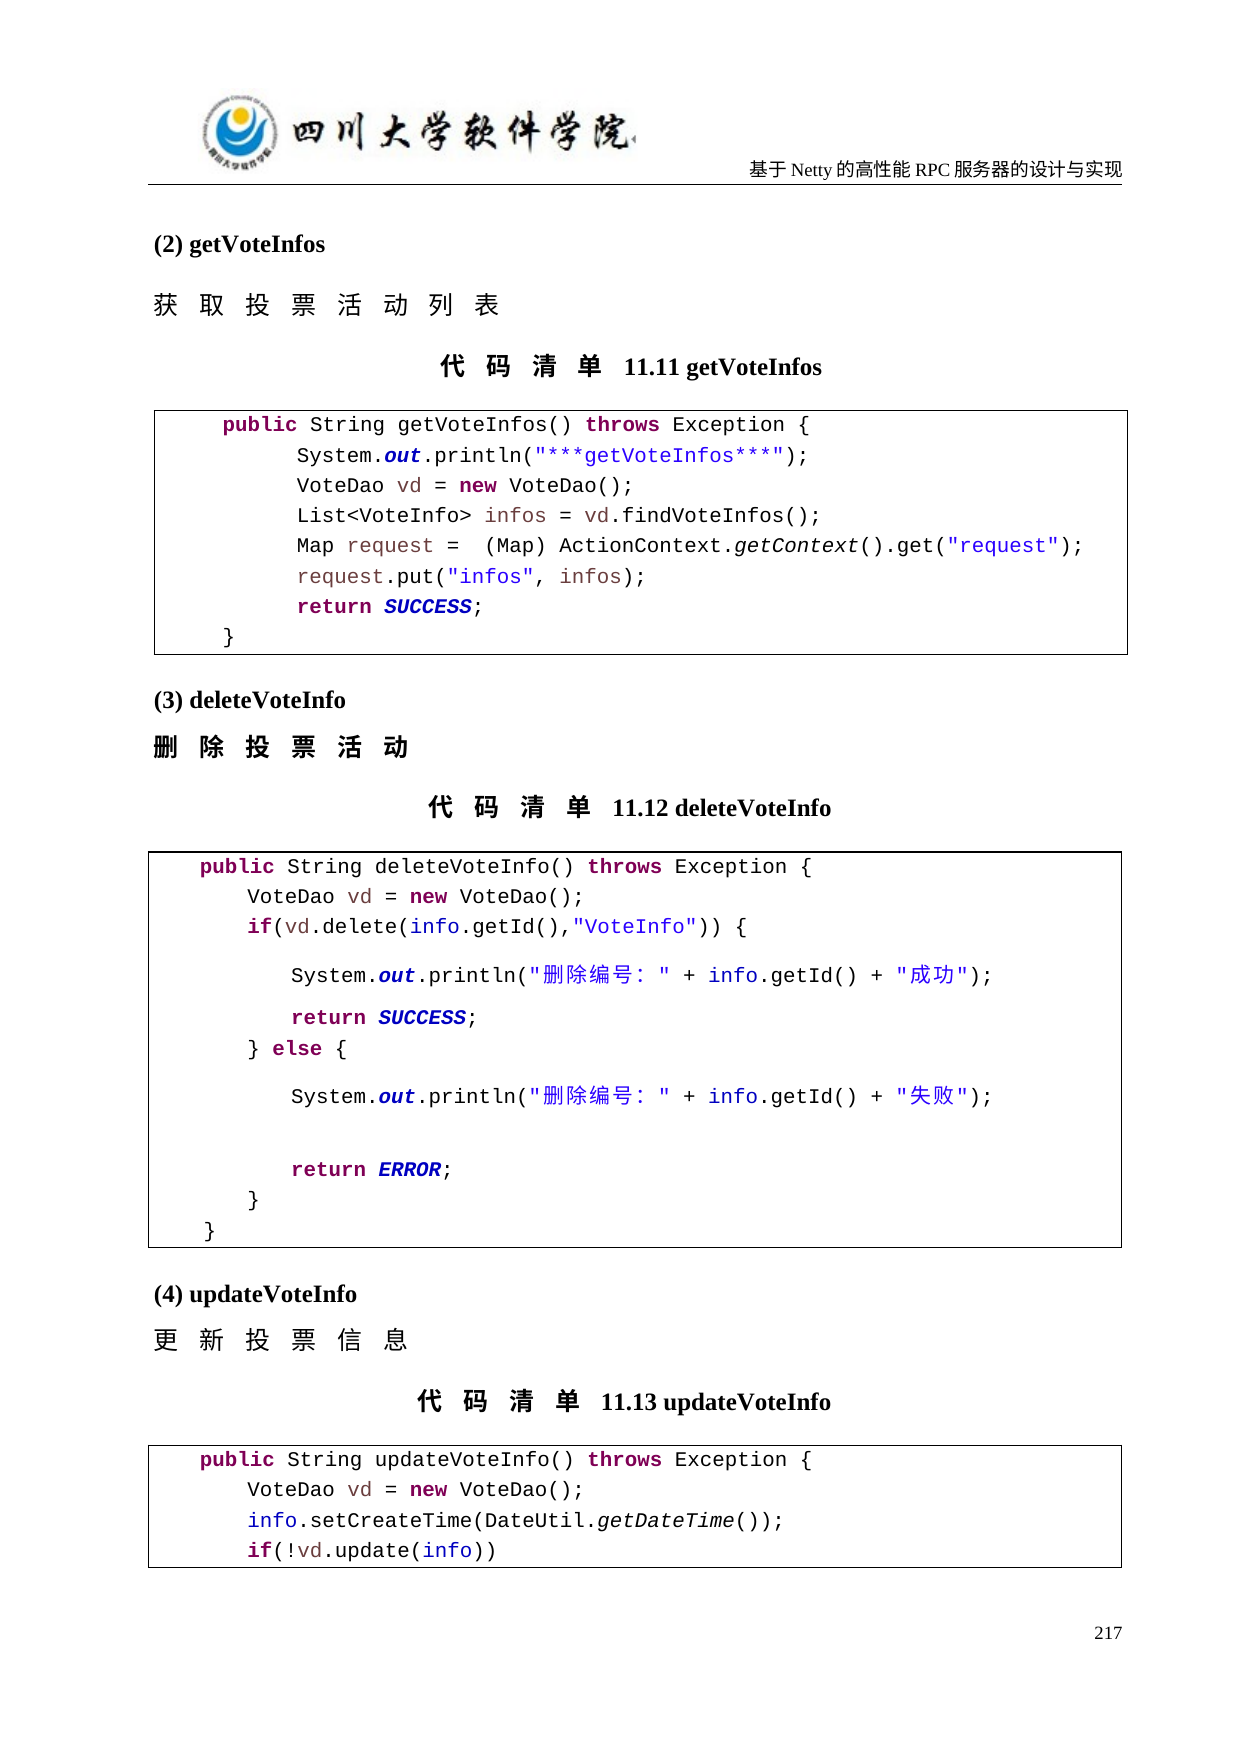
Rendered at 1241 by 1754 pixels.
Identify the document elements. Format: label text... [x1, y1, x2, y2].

text 更新投票信息 [154, 1308, 1116, 1369]
text 代码清单11.11 getVoteInfos [154, 334, 1116, 395]
text 代码清单11.13 updateVoteInfo [154, 1369, 1116, 1429]
text (4) updateVoteInfo [154, 1278, 1116, 1308]
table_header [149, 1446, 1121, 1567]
text 代码清单11.12 deleteVoteInfo [154, 776, 1116, 836]
text (2) getVoteInfos [154, 229, 1116, 259]
text 获取投票活动列表 [154, 273, 1116, 334]
text (3) deleteVoteInfo [154, 685, 1116, 715]
picture [197, 88, 639, 177]
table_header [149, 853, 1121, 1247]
text 删除投票活动 [154, 715, 1116, 776]
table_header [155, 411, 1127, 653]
